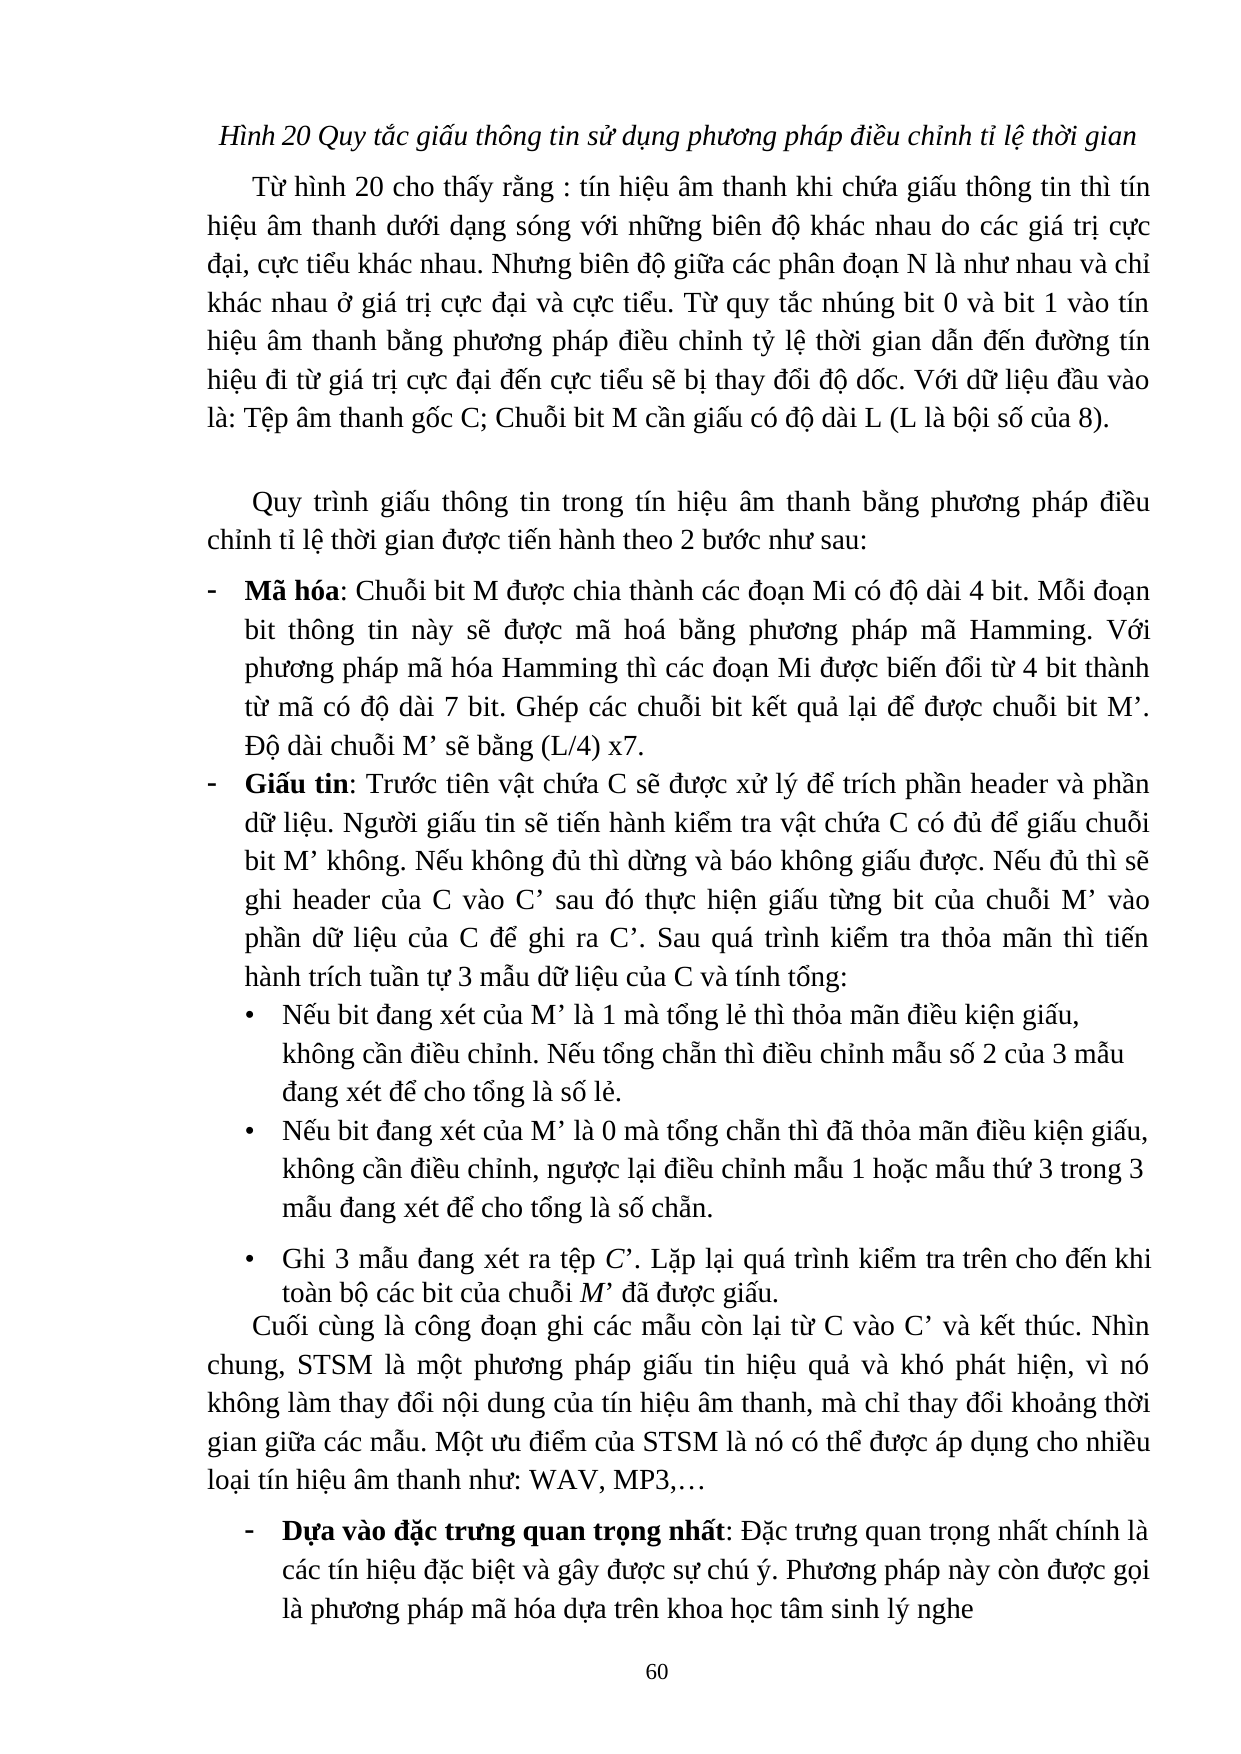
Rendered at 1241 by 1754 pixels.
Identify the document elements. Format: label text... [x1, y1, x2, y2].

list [244, 1513, 1152, 1624]
text Quy trình giấu thông tin trong tín hiệu âm thanh bằng phương pháp điều chỉnh tỉ lệ thời gian được tiến hành theo 2 bước như sau: [207, 484, 1152, 556]
list Giấu tin: Trước tiên vật chứa C sẽ được xử lý để trích phần header và phần dữ liệu. Người giấu tin sẽ tiến hành kiểm tra vật chứa C có đủ để giấu chuỗi bit M’ không. Nếu không đủ thì dừng và báo không giấu được. Nếu đủ thì sẽ ghi header của C vào C’ sau đó thực hiện giấu từng bit của chuỗi M’ vào phần dữ liệu của C để ghi ra C’. Sau quá trình kiểm tra thỏa mãn thì tiến hành trích tuần tự 3 mẫu dữ liệu của C và tính tổng: [207, 766, 1152, 992]
list Nếu bit đang xét của M’ là 0 mà tổng chẵn thì đã thỏa mãn điều kiện giấu, không cần điều chỉnh, ngược lại điều chỉnh mẫu 1 hoặc mẫu thứ 3 trong 3 mẫu đang xét để cho tổng là số chẵn. [244, 1113, 1152, 1224]
text Cuối cùng là công đoạn ghi các mẫu còn lại từ C vào C’ và kết thúc. Nhìn chung, STSM là một phương pháp giấu tin hiệu quả và khó phát hiện, vì nó không làm thay đổi nội dung của tín hiệu âm thanh, mà chỉ thay đổi khoảng thời gian giữa các mẫu. Một ưu điểm của STSM là nó có thể được áp dụng cho nhiều loại tín hiệu âm thanh như: WAV, MP3,… [207, 1308, 1152, 1496]
list Ghi 3 mẫu đang xét ra tệp C’. Lặp lại quá trình kiểm tra trên cho đến khi toàn bộ các bit của chuỗi M’ đã được giấu. [244, 1241, 1152, 1308]
text Hình 20 Quy tắc giấu thông tin sử dụng phương pháp điều chỉnh tỉ lệ thời gian [207, 118, 1152, 152]
text Từ hình 20 cho thấy rằng : tín hiệu âm thanh khi chứa giấu thông tin thì tín hiệu âm thanh dưới dạng sóng với những biên độ khác nhau do các giá trị cực đại, cực tiểu khác nhau. Nhưng biên độ giữa các phân đoạn N là như nhau và chỉ khác nhau ở giá trị cực đại và cực tiểu. Từ quy tắc nhúng bit 0 và bit 1 vào tín hiệu âm thanh bằng phương pháp điều chỉnh tỷ lệ thời gian dẫn đến đường tín hiệu đi từ giá trị cực đại đến cực tiểu sẽ bị thay đổi độ dốc. Với dữ liệu đầu vào là: Tệp âm thanh gốc C; Chuỗi bit M cần giấu có độ dài L (L là bội số của 8). [207, 169, 1152, 467]
list Nếu bit đang xét của M’ là 1 mà tổng lẻ thì thỏa mãn điều kiện giấu, không cần điều chỉnh. Nếu tổng chẵn thì điều chỉnh mẫu số 2 của 3 mẫu đang xét để cho tổng là số lẻ. [244, 997, 1152, 1108]
list Mã hóa: Chuỗi bit M được chia thành các đoạn Mi có độ dài 4 bit. Mỗi đoạn bit thông tin này sẽ được mã hoá bằng phương pháp mã Hamming. Với phương pháp mã hóa Hamming thì các đoạn Mi được biến đổi từ 4 bit thành từ mã có độ dài 7 bit. Ghép các chuỗi bit kết quả lại để được chuỗi bit M’. Độ dài chuỗi M’ sẽ bằng (L/4) x7. [207, 573, 1152, 761]
